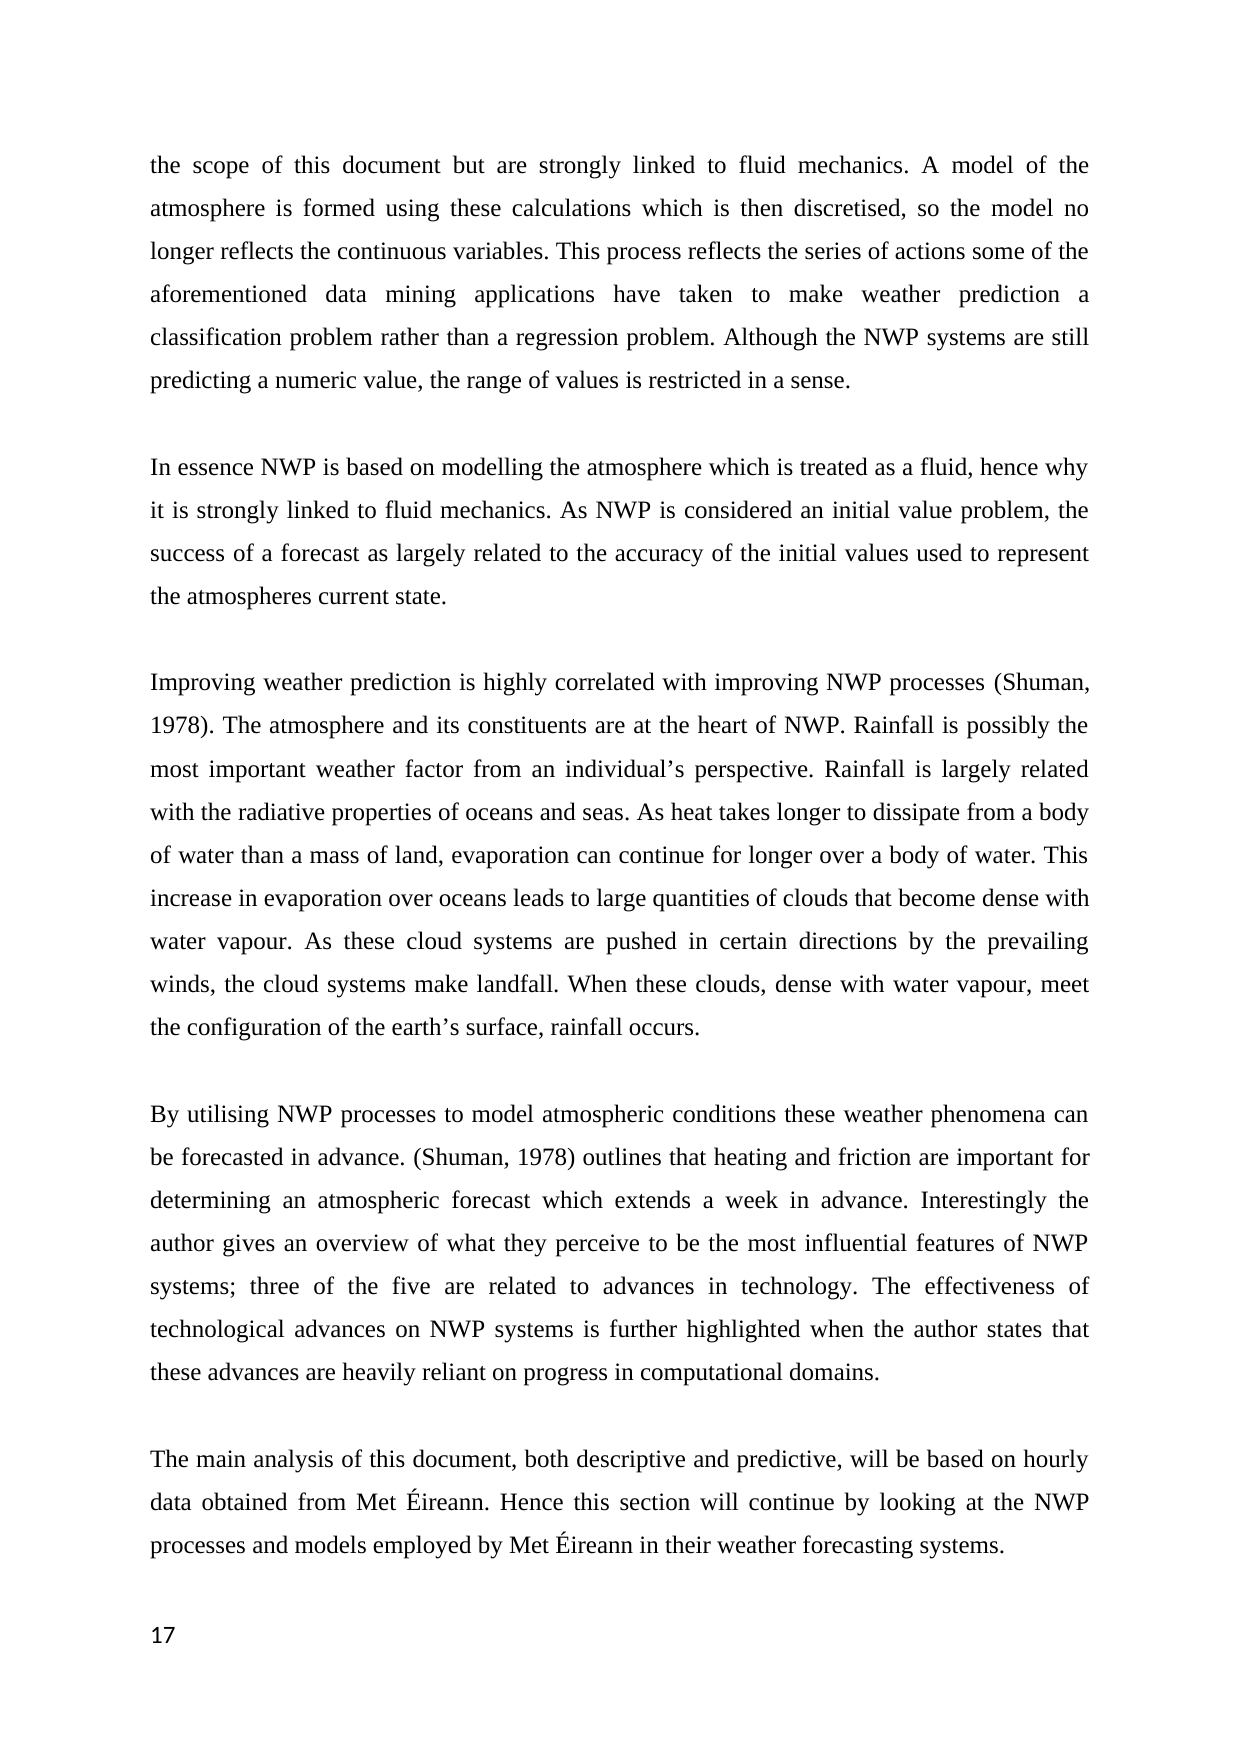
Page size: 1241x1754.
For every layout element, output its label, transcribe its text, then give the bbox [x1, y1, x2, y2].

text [150, 150, 1090, 394]
text By utilising NWP processes to model atmospheric conditions these weather phenomena can be forecasted in advance. (Shuman, 1978) outlines that heating and friction are important for determining an atmospheric forecast which extends a week in advance. Interestingly the author gives an overview of what they perceive to be the most influential features of NWP systems; three of the five are related to advances in technology. The effectiveness of technological advances on NWP systems is further highlighted when the author states that these advances are heavily reliant on progress in computational domains. [150, 1099, 1090, 1386]
text In essence NWP is based on modelling the atmosphere which is treated as a fluid, hence why it is strongly linked to fluid mechanics. As NWP is considered an initial value problem, the success of a forecast as largely related to the accuracy of the initial values used to represent the atmospheres current state. [150, 452, 1090, 610]
text Improving weather prediction is highly correlated with improving NWP processes (Shuman, 1978). The atmosphere and its constituents are at the heart of NWP. Rainfall is possibly the most important weather factor from an individual’s perspective. Rainfall is largely related with the radiative properties of oceans and seas. As heat takes longer to dissipate from a body of water than a mass of land, evaporation can continue for longer over a body of water. This increase in evaporation over oceans leads to large quantities of clouds that become dense with water vapour. As these cloud systems are pushed in certain directions by the prevailing winds, the cloud systems make landfall. When these clouds, dense with water vapour, meet the configuration of the earth’s surface, rainfall occurs. [150, 667, 1090, 1041]
text The main analysis of this document, both descriptive and predictive, will be based on hourly data obtained from Met Éireann. Hence this section will continue by looking at the NWP processes and models employed by Met Éireann in their weather forecasting systems. [150, 1444, 1090, 1559]
